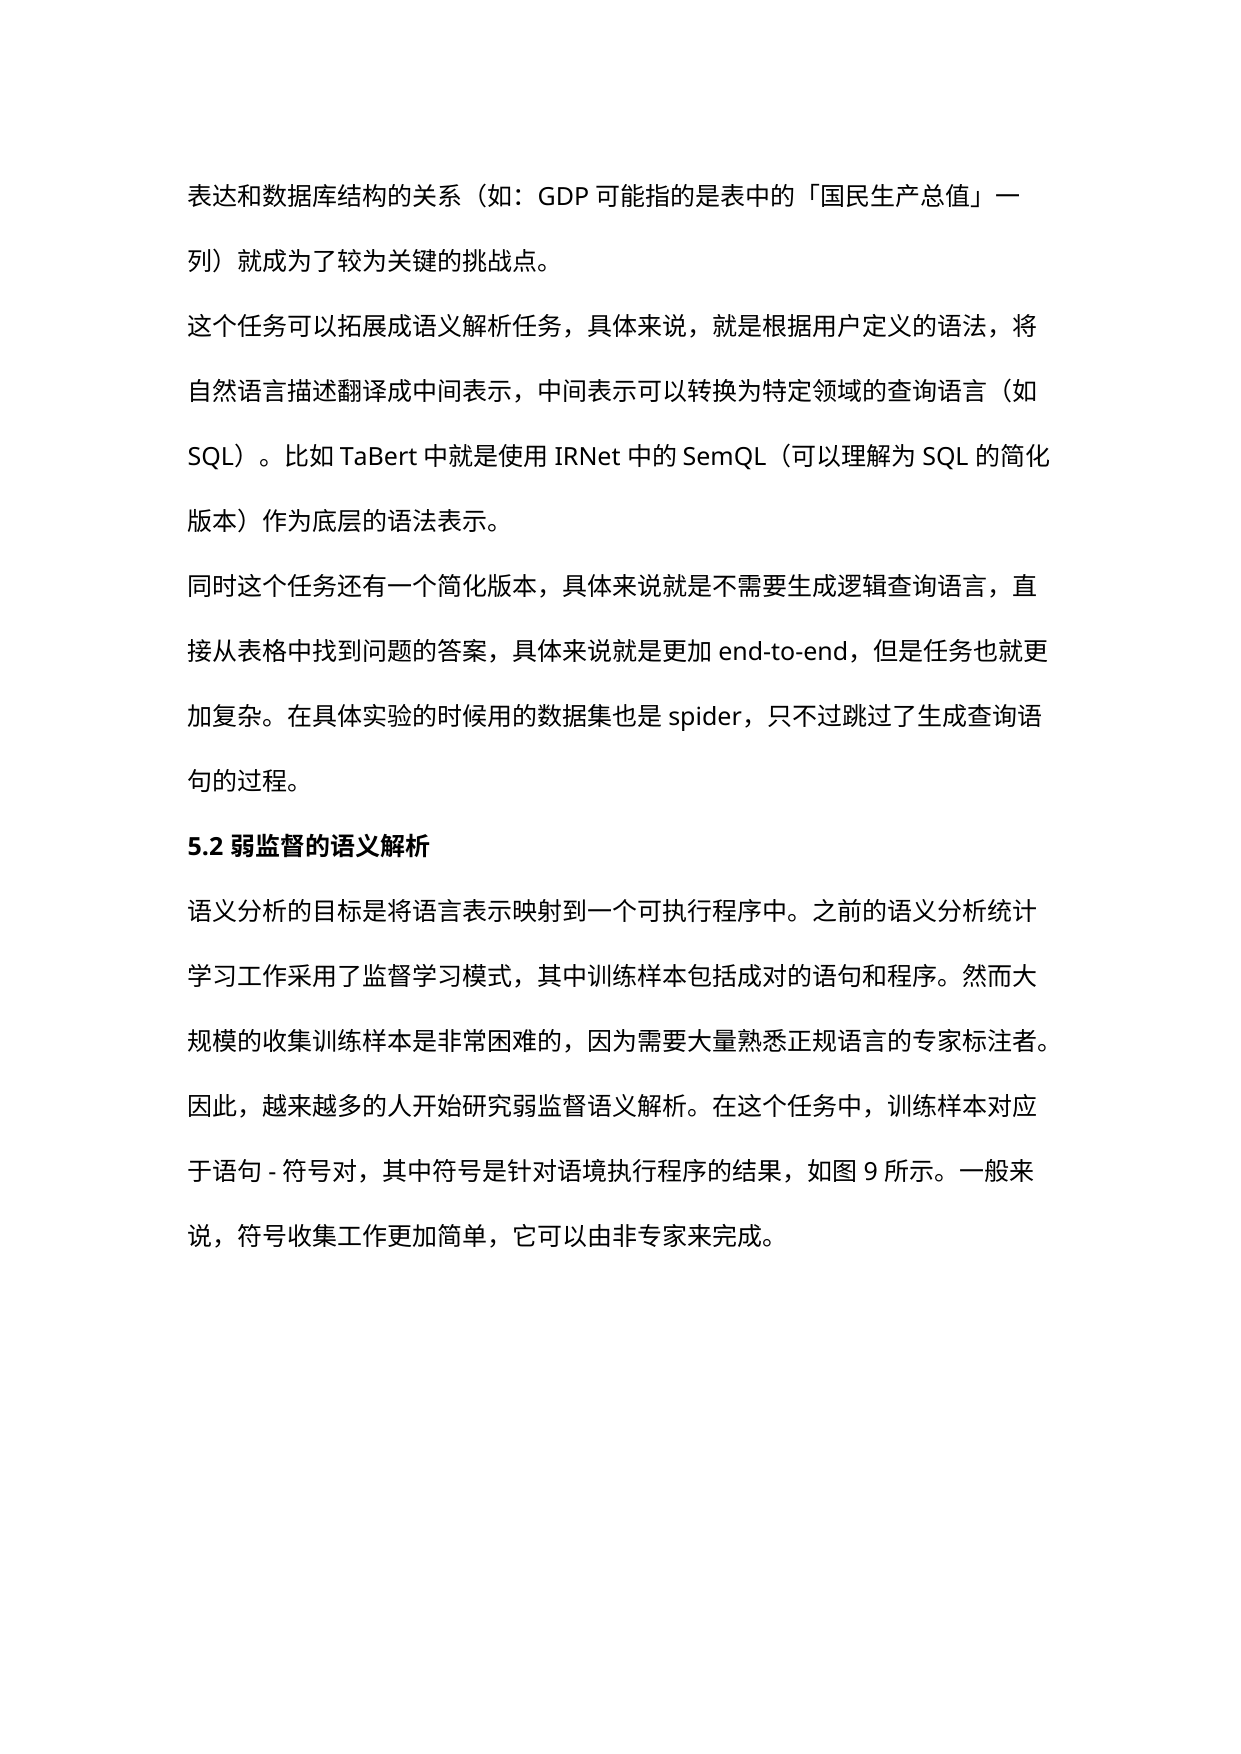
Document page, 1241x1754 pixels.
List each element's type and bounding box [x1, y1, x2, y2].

text [187, 162, 1053, 1267]
